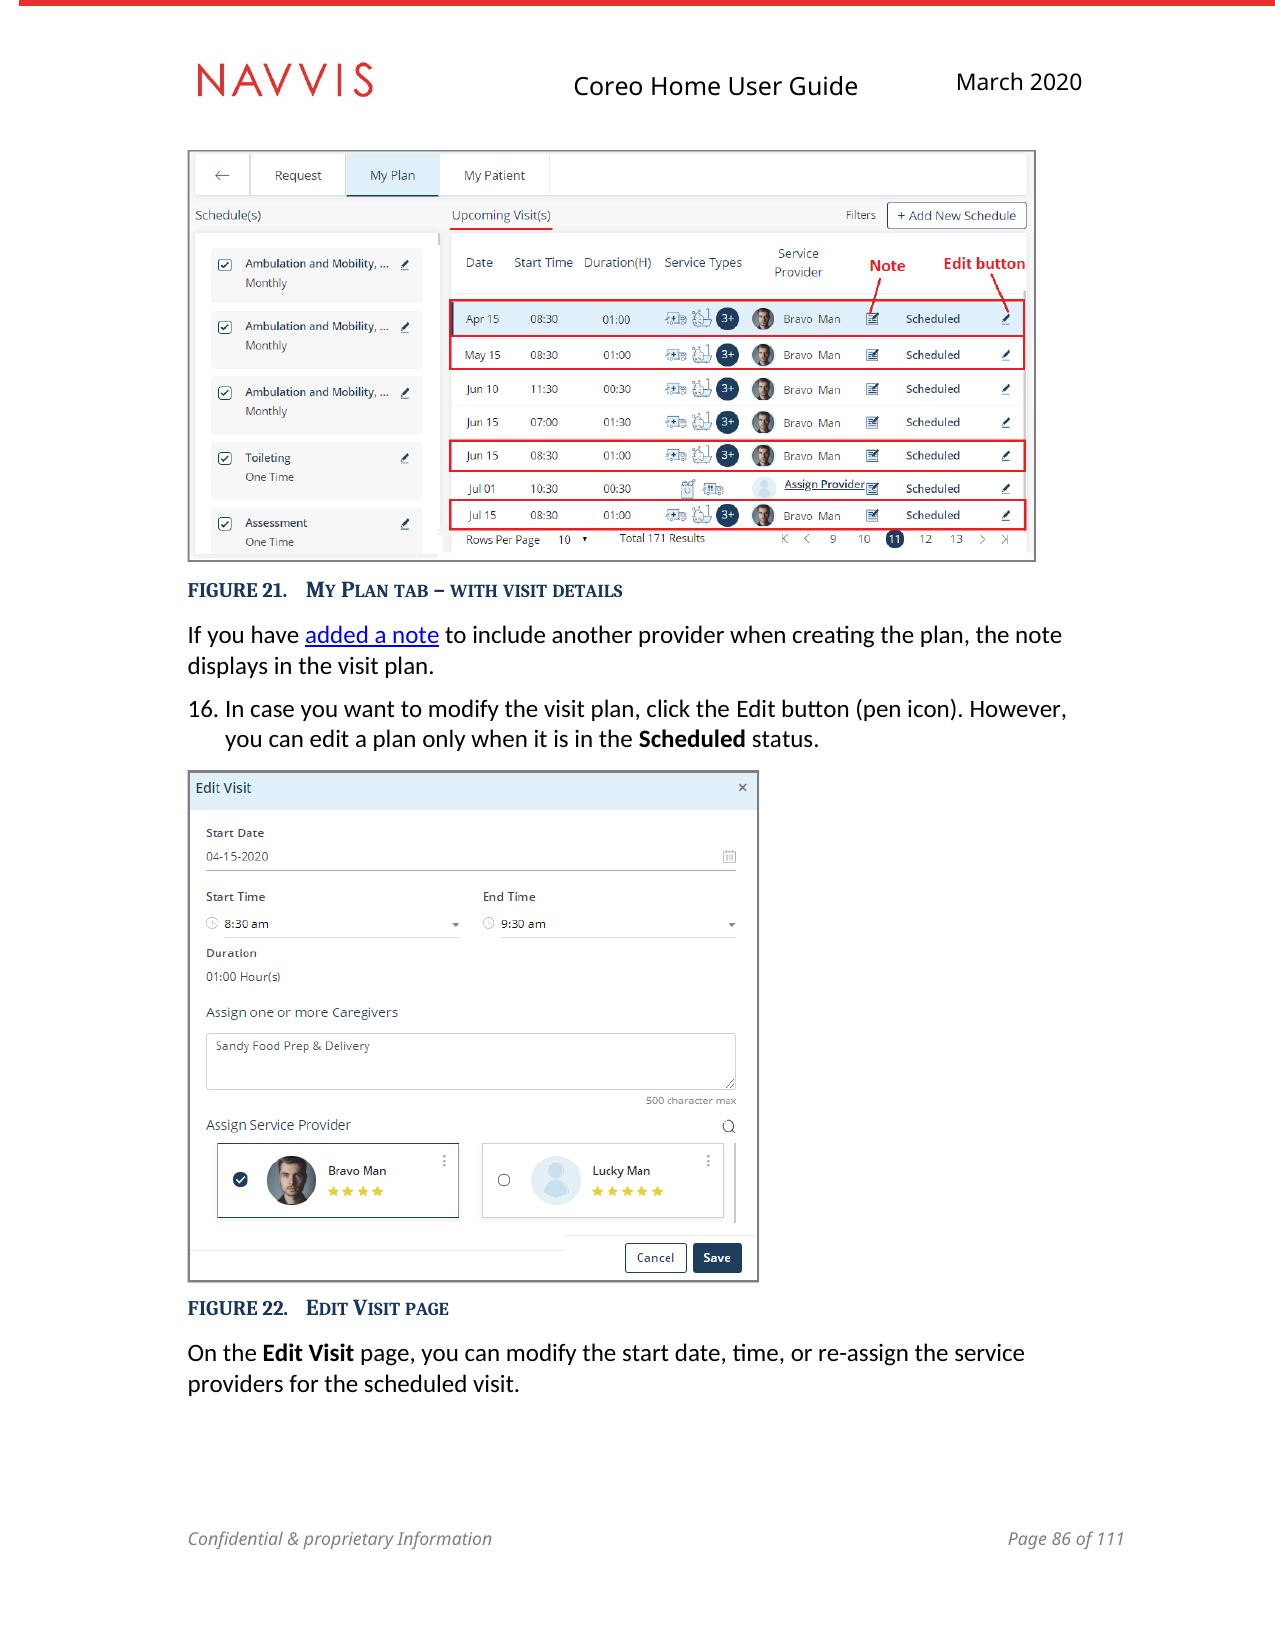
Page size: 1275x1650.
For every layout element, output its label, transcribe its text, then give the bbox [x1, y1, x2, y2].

picture [187, 55, 383, 104]
list In case you want to modify the visit plan, click the Edit button (pen icon). However, you can edit a plan only when it is in the Scheduled status. [187, 693, 1087, 754]
picture [187, 150, 1038, 564]
text Edit Visit page [187, 1295, 1087, 1321]
picture [187, 770, 760, 1283]
text On the Edit Visit page, you can modify the start date, time, or re-assign the service providers for the scheduled visit. [187, 1338, 1087, 1399]
text My Plan tab – with visit details [187, 577, 1087, 603]
text If you have added a note to include another provider when creating the plan, the note displays in the visit plan. [187, 619, 1087, 680]
